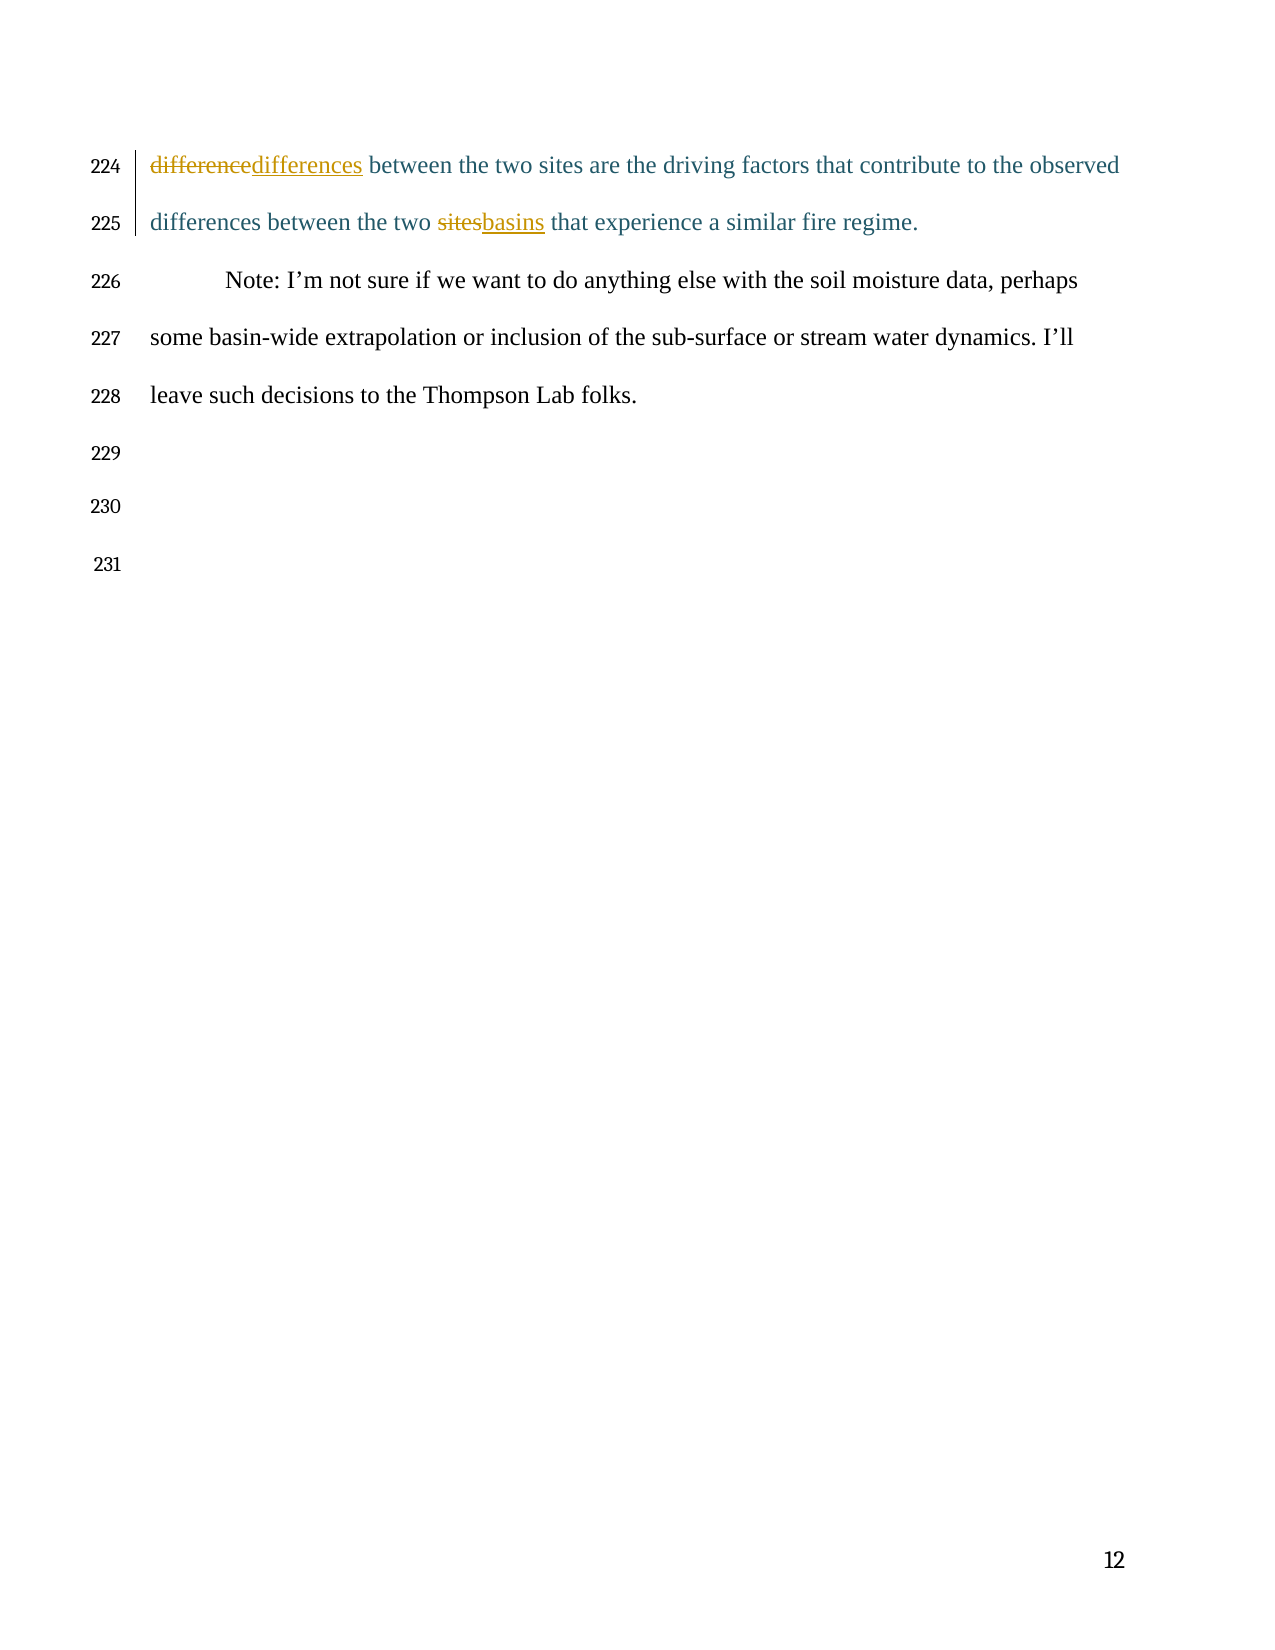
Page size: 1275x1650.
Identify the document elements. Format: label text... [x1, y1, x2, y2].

text Note: I’m not sure if we want to do anything else with the soil moisture data, perhaps some basin-wide extrapolation or inclusion of the sub-surface or stream water dynamics. I’ll leave such decisions to the Thompson Lab folks. [150, 265, 1125, 409]
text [150, 150, 1125, 236]
